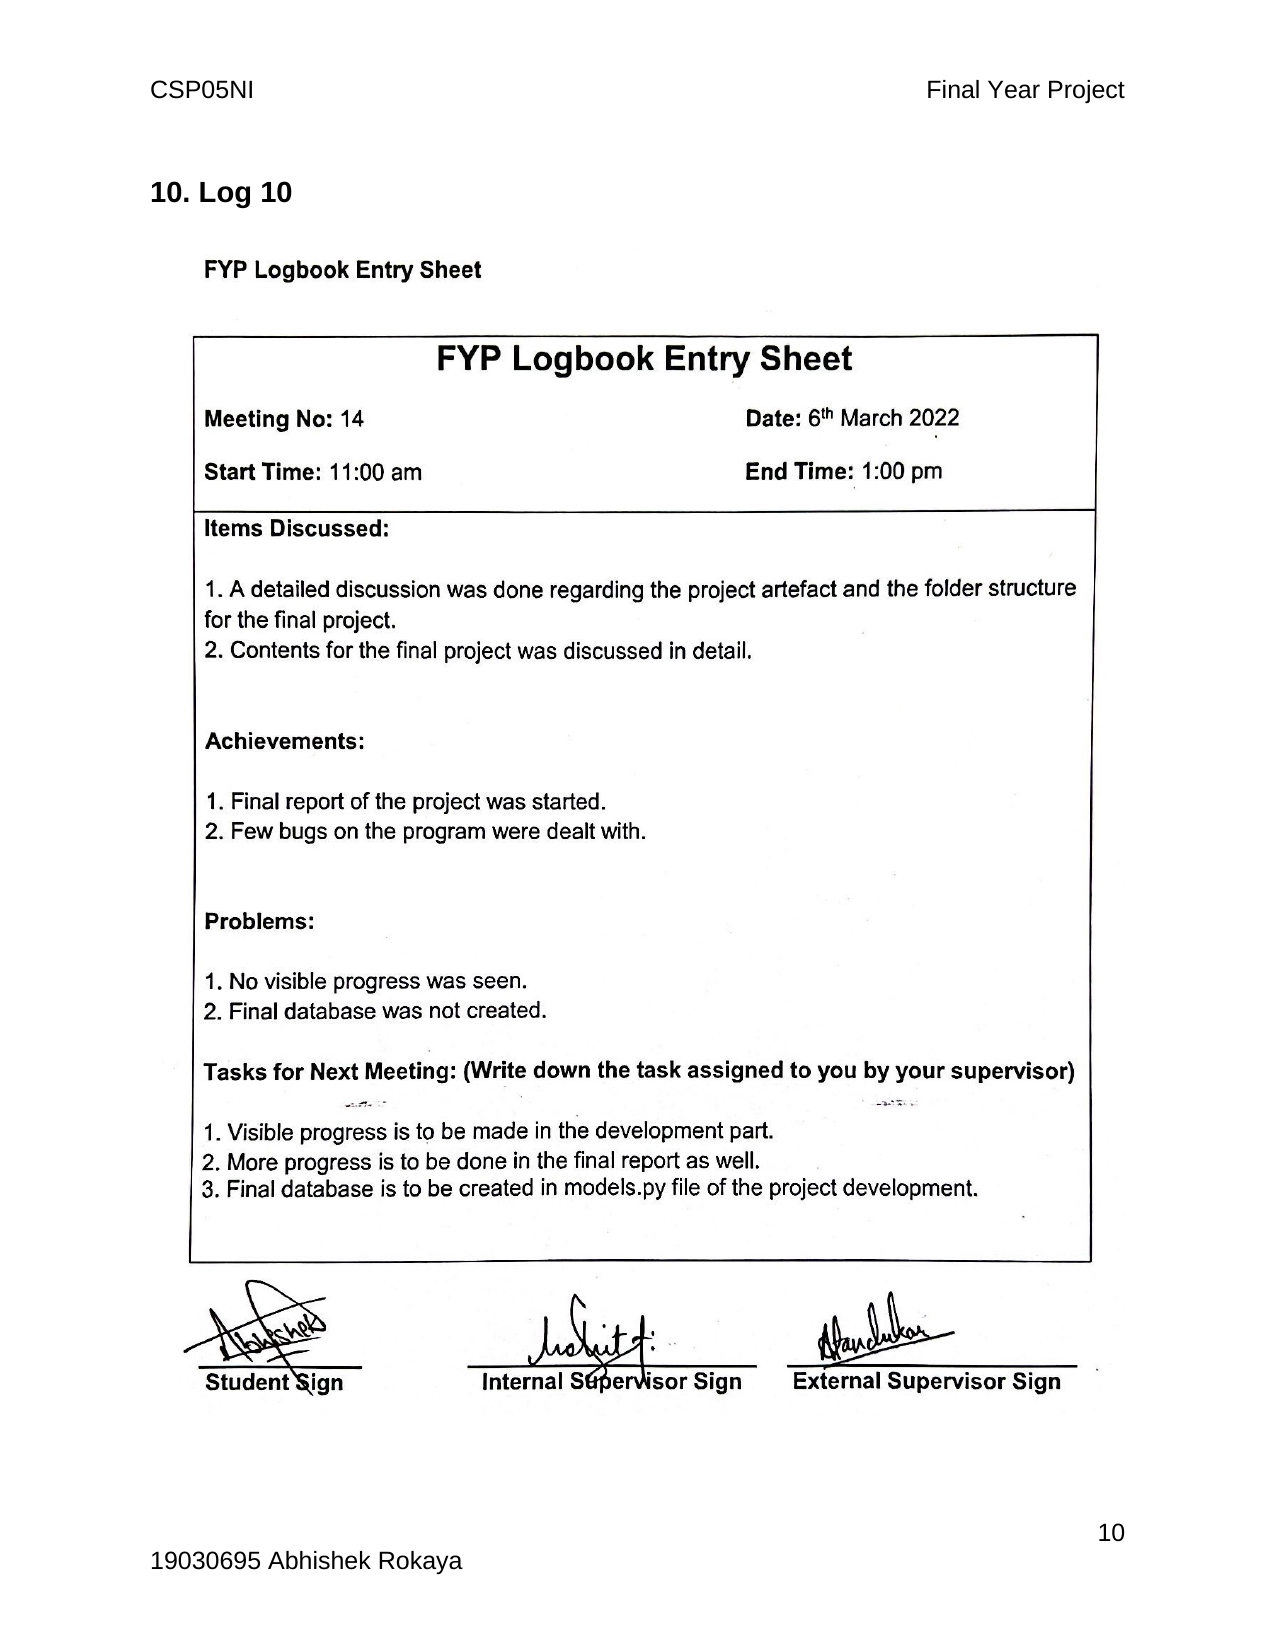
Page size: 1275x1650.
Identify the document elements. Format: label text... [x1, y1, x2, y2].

subtitle 10. Log 10 [150, 175, 1125, 208]
picture [150, 237, 1125, 1416]
